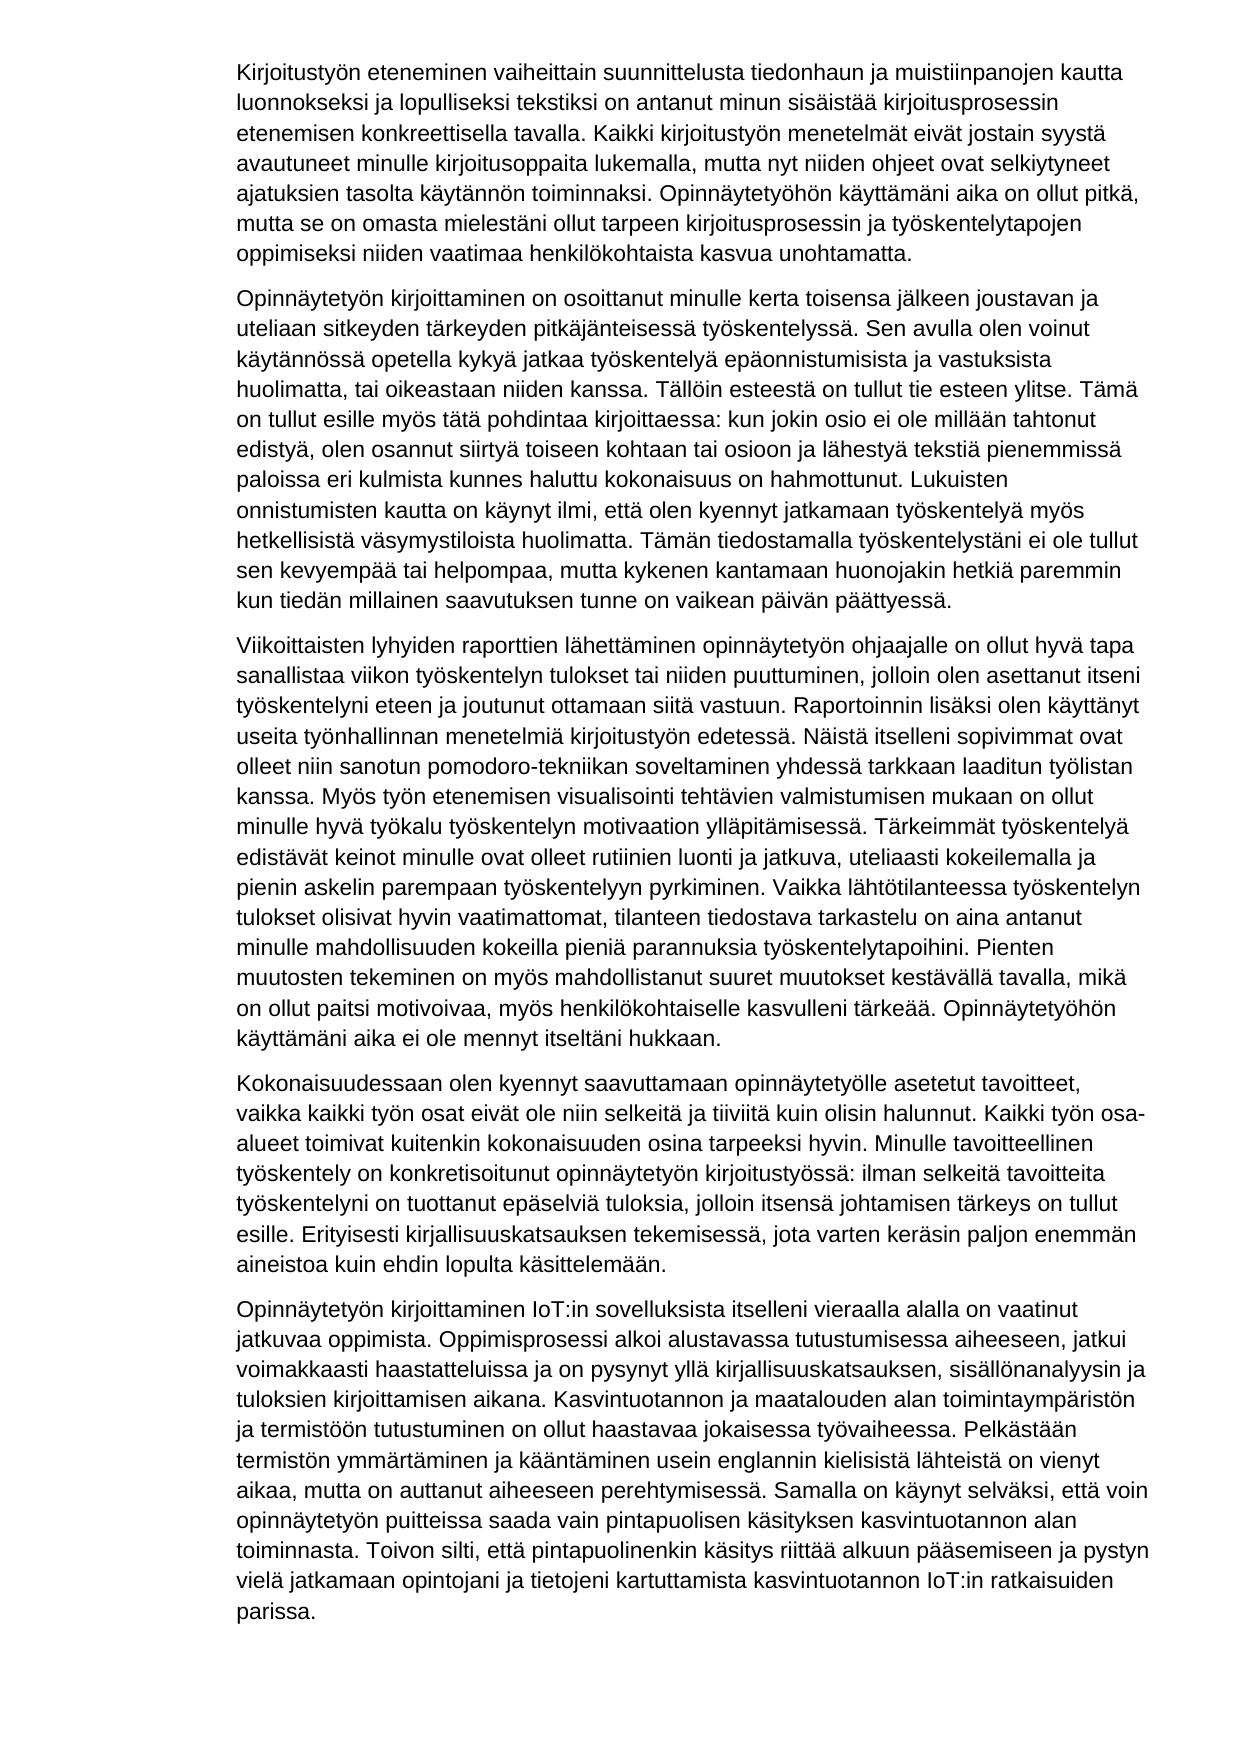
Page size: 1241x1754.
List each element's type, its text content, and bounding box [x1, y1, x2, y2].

text Kokonaisuudessaan olen kyennyt saavuttamaan opinnäytetyölle asetetut tavoitteet, vaikka kaikki työn osat eivät ole niin selkeitä ja tiiviitä kuin olisin halunnut. Kaikki työn osa-alueet toimivat kuitenkin kokonaisuuden osina tarpeeksi hyvin. Minulle tavoitteellinen työskentely on konkretisoitunut opinnäytetyön kirjoitustyössä: ilman selkeitä tavoitteita työskentelyni on tuottanut epäselviä tuloksia, jolloin itsensä johtamisen tärkeys on tullut esille. Erityisesti kirjallisuuskatsauksen tekemisessä, jota varten keräsin paljon enemmän aineistoa kuin ehdin lopulta käsittelemään. [236, 1069, 1152, 1277]
text Opinnäytetyön kirjoittaminen on osoittanut minulle kerta toisensa jälkeen joustavan ja uteliaan sitkeyden tärkeyden pitkäjänteisessä työskentelyssä. Sen avulla olen voinut käytännössä opetella kykyä jatkaa työskentelyä epäonnistumisista ja vastuksista huolimatta, tai oikeastaan niiden kanssa. Tällöin esteestä on tullut tie esteen ylitse. Tämä on tullut esille myös tätä pohdintaa kirjoittaessa: kun jokin osio ei ole millään tahtonut edistyä, olen osannut siirtyä toiseen kohtaan tai osioon ja lähestyä tekstiä pienemmissä paloissa eri kulmista kunnes haluttu kokonaisuus on hahmottunut. Lukuisten onnistumisten kautta on käynyt ilmi, että olen kyennyt jatkamaan työskentelyä myös hetkellisistä väsymystiloista huolimatta. Tämän tiedostamalla työskentelystäni ei ole tullut sen kevyempää tai helpompaa, mutta kykenen kantamaan huonojakin hetkiä paremmin kun tiedän millainen saavutuksen tunne on vaikean päivän päättyessä. [236, 285, 1152, 613]
text Viikoittaisten lyhyiden raporttien lähettäminen opinnäytetyön ohjaajalle on ollut hyvä tapa sanallistaa viikon työskentelyn tulokset tai niiden puuttuminen, jolloin olen asettanut itseni työskentelyni eteen ja joutunut ottamaan siitä vastuun. Raportoinnin lisäksi olen käyttänyt useita työnhallinnan menetelmiä kirjoitustyön edetessä. Näistä itselleni sopivimmat ovat olleet niin sanotun pomodoro-tekniikan soveltaminen yhdessä tarkkaan laaditun työlistan kanssa. Myös työn etenemisen visualisointi tehtävien valmistumisen mukaan on ollut minulle hyvä työkalu työskentelyn motivaation ylläpitämisessä. Tärkeimmät työskentelyä edistävät keinot minulle ovat olleet rutiinien luonti ja jatkuva, uteliaasti kokeilemalla ja pienin askelin parempaan työskentelyyn pyrkiminen. Vaikka lähtötilanteessa työskentelyn tulokset olisivat hyvin vaatimattomat, tilanteen tiedostava tarkastelu on aina antanut minulle mahdollisuuden kokeilla pieniä parannuksia työskentelytapoihini. Pienten muutosten tekeminen on myös mahdollistanut suuret muutokset kestävällä tavalla, mikä on ollut paitsi motivoivaa, myös henkilökohtaiselle kasvulleni tärkeää. Opinnäytetyöhön käyttämäni aika ei ole mennyt itseltäni hukkaan. [236, 632, 1152, 1051]
text Opinnäytetyön kirjoittaminen IoT:in sovelluksista itselleni vieraalla alalla on vaatinut jatkuvaa oppimista. Oppimisprosessi alkoi alustavassa tutustumisessa aiheeseen, jatkui voimakkaasti haastatteluissa ja on pysynyt yllä kirjallisuuskatsauksen, sisällönanalyysin ja tuloksien kirjoittamisen aikana. Kasvintuotannon ja maatalouden alan toimintaympäristön ja termistöön tutustuminen on ollut haastavaa jokaisessa työvaiheessa. Pelkästään termistön ymmärtäminen ja kääntäminen usein englannin kielisistä lähteistä on vienyt aikaa, mutta on auttanut aiheeseen perehtymisessä. Samalla on käynyt selväksi, että voin opinnäytetyön puitteissa saada vain pintapuolisen käsityksen kasvintuotannon alan toiminnasta. Toivon silti, että pintapuolinenkin käsitys riittää alkuun pääsemiseen ja pystyn vielä jatkamaan opintojani ja tietojeni kartuttamista kasvintuotannon IoT:in ratkaisuiden parissa. [236, 1296, 1152, 1624]
text Kirjoitustyön eteneminen vaiheittain suunnittelusta tiedonhaun ja muistiinpanojen kautta luonnokseksi ja lopulliseksi tekstiksi on antanut minun sisäistää kirjoitusprosessin etenemisen konkreettisella tavalla. Kaikki kirjoitustyön menetelmät eivät jostain syystä avautuneet minulle kirjoitusoppaita lukemalla, mutta nyt niiden ohjeet ovat selkiytyneet ajatuksien tasolta käytännön toiminnaksi. Opinnäytetyöhön käyttämäni aika on ollut pitkä, mutta se on omasta mielestäni ollut tarpeen kirjoitusprosessin ja työskentelytapojen oppimiseksi niiden vaatimaa henkilökohtaista kasvua unohtamatta. [236, 59, 1152, 267]
